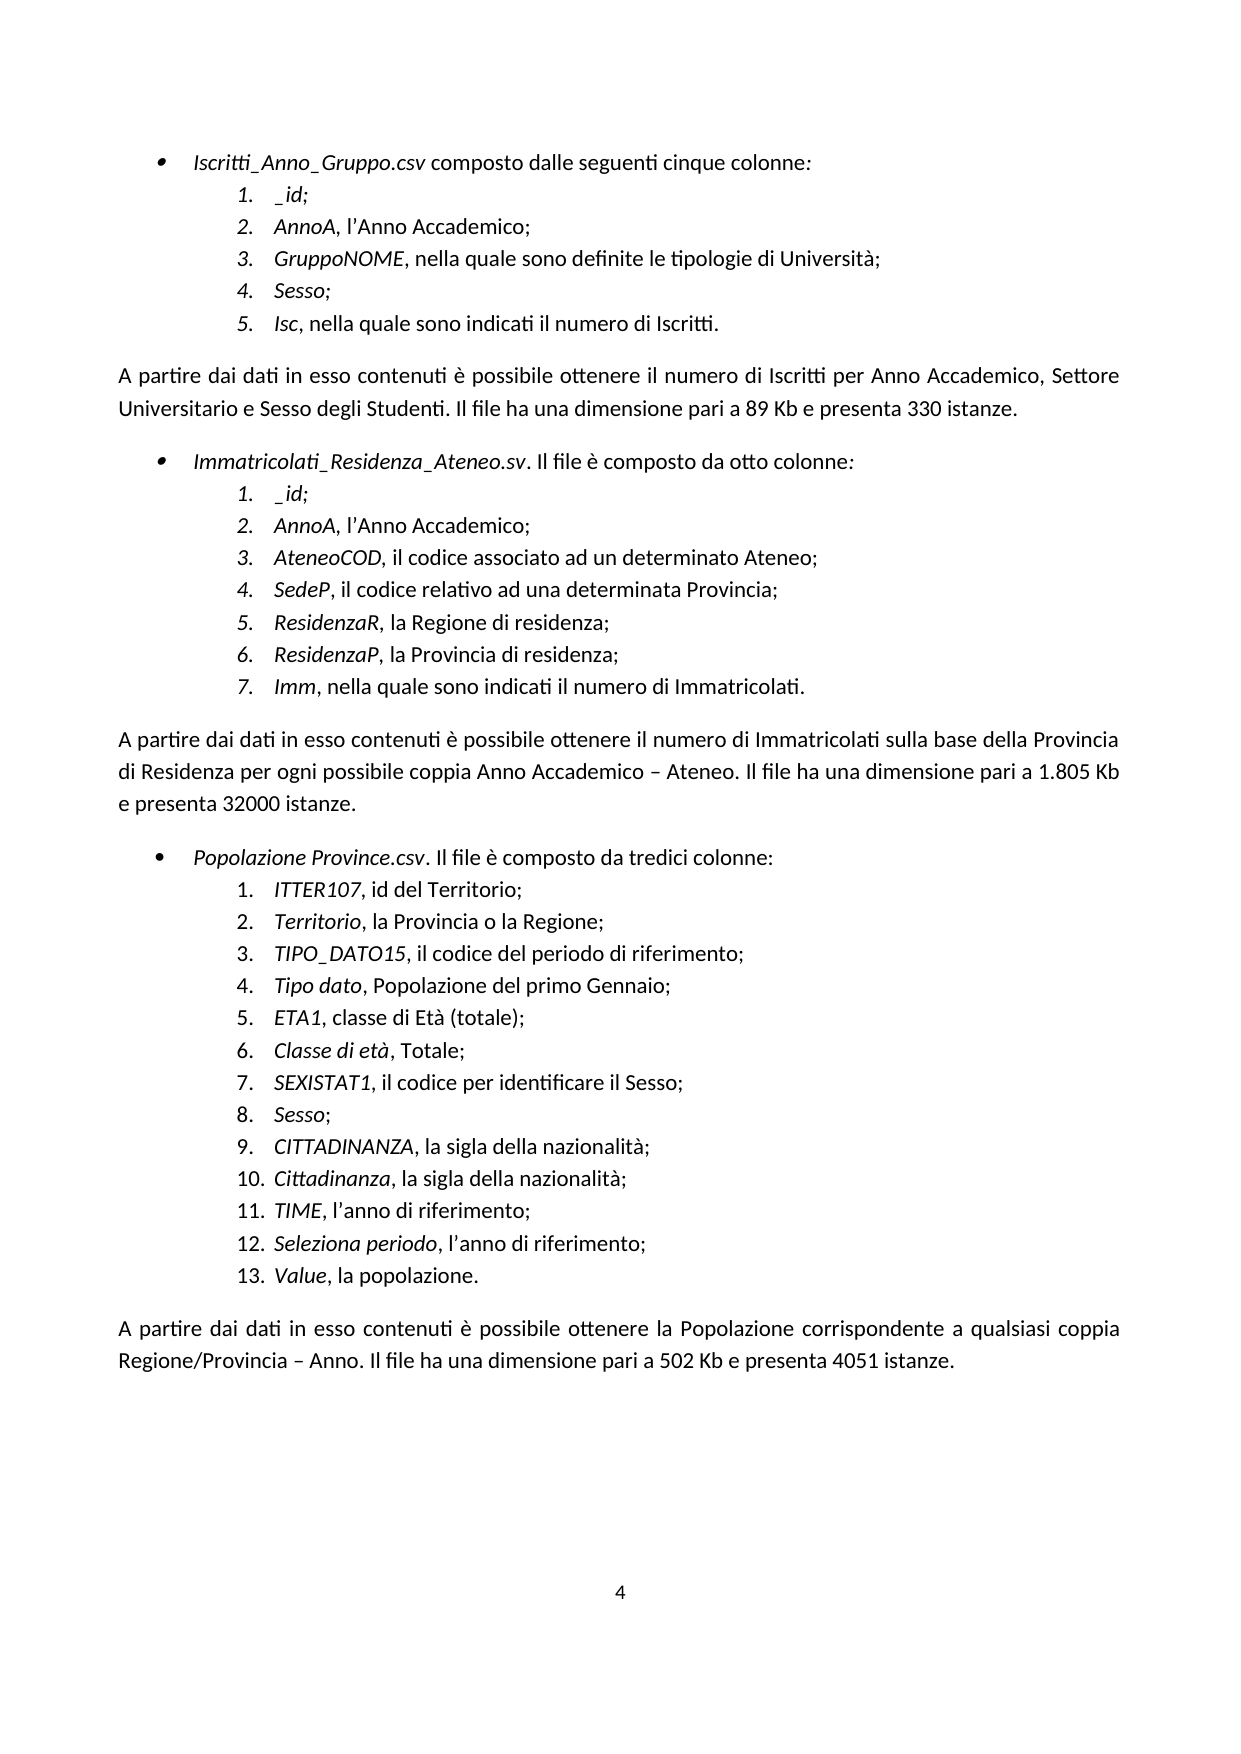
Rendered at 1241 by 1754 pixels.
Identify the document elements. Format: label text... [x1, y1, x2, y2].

list ETA1, classe di Età (totale); [236, 1003, 1122, 1032]
list Sesso; [236, 1100, 1122, 1128]
list Iscritti_Anno_Gruppo.csv composto dalle seguenti cinque colonne: [156, 148, 1122, 176]
list ITTER107, id del Territorio; [236, 875, 1122, 903]
list Classe di età, Totale; [236, 1036, 1122, 1064]
list TIME, l’anno di riferimento; [236, 1197, 1122, 1225]
list _id; [236, 479, 1122, 507]
list Value, la popolazione. [236, 1261, 1122, 1289]
list Popolazione Province.csv. Il file è composto da tredici colonne: [156, 843, 1122, 871]
text A partire dai dati in esso contenuti è possibile ottenere la Popolazione corrispondente a qualsiasi coppia Regione/Provincia – Anno. Il file ha una dimensione pari a 502 Kb e presenta 4051 istanze. [118, 1314, 1122, 1374]
list SEXISTAT1, il codice per identificare il Sesso; [236, 1068, 1122, 1096]
list TIPO_DATO15, il codice del periodo di riferimento; [236, 939, 1122, 967]
text A partire dai dati in esso contenuti è possibile ottenere il numero di Immatricolati sulla base della Provincia di Residenza per ogni possibile coppia Anno Accademico – Ateneo. Il file ha una dimensione pari a 1.805 Kb e presenta 32000 istanze. [118, 725, 1122, 818]
list Territorio, la Provincia o la Regione; [236, 907, 1122, 935]
list AnnoA, l’Anno Accademico; [236, 511, 1122, 539]
list ResidenzaP, la Provincia di residenza; [236, 640, 1122, 668]
list Isc, nella quale sono indicati il numero di Iscritti. [236, 309, 1122, 337]
list Sesso; [236, 276, 1122, 304]
list Imm, nella quale sono indicati il numero di Immatricolati. [236, 672, 1122, 700]
list SedeP, il codice relativo ad una determinata Provincia; [236, 576, 1122, 604]
list AteneoCOD, il codice associato ad un determinato Ateneo; [236, 543, 1122, 571]
list Cittadinanza, la sigla della nazionalità; [236, 1164, 1122, 1192]
text A partire dai dati in esso contenuti è possibile ottenere il numero di Iscritti per Anno Accademico, Settore Universitario e Sesso degli Studenti. Il file ha una dimensione pari a 89 Kb e presenta 330 istanze. [118, 362, 1122, 422]
list Immatricolati_Residenza_Ateneo.sv. Il file è composto da otto colonne: [156, 447, 1122, 475]
list ResidenzaR, la Regione di residenza; [236, 608, 1122, 636]
list GruppoNOME, nella quale sono definite le tipologie di Università; [236, 244, 1122, 272]
list _id; [236, 180, 1122, 208]
list CITTADINANZA, la sigla della nazionalità; [236, 1132, 1122, 1160]
list Tipo dato, Popolazione del primo Gennaio; [236, 971, 1122, 999]
list Seleziona periodo, l’anno di riferimento; [236, 1229, 1122, 1257]
list AnnoA, l’Anno Accademico; [236, 212, 1122, 240]
